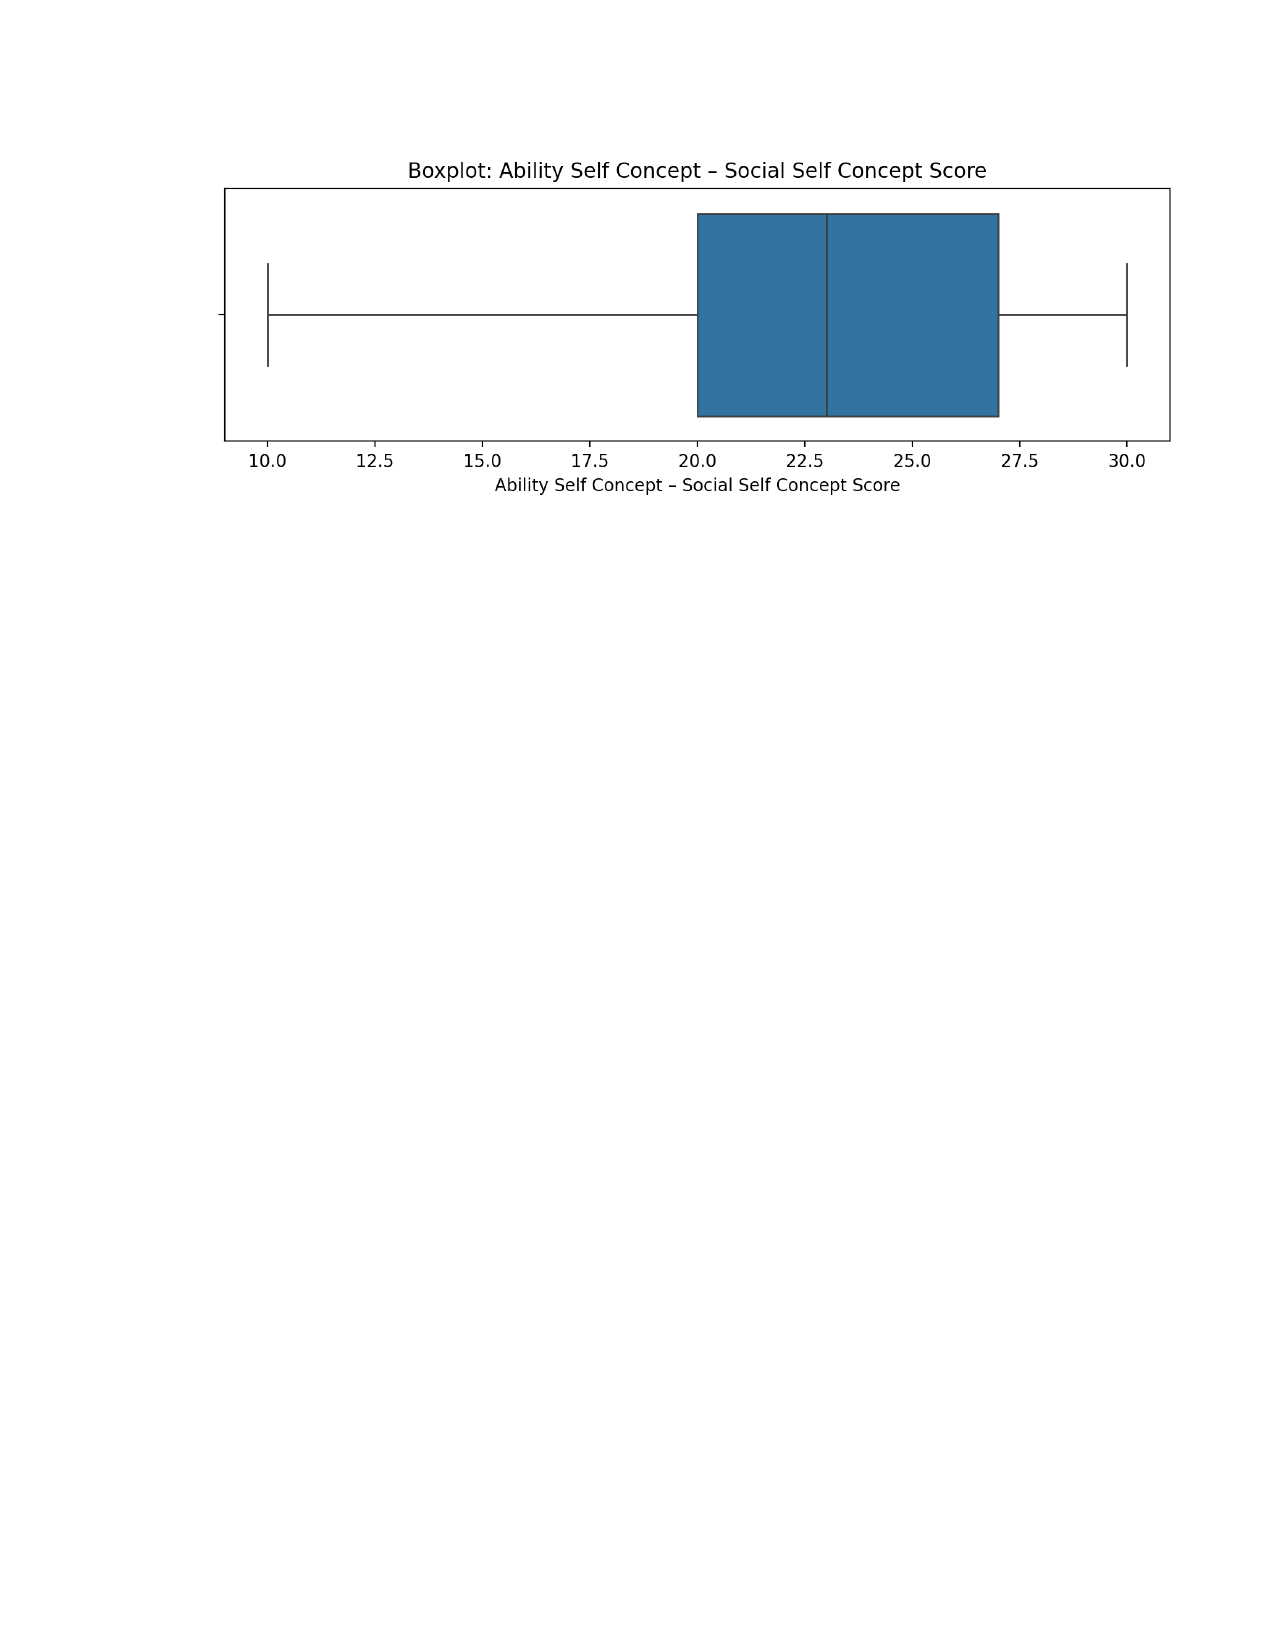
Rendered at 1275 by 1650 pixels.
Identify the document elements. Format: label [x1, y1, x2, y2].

picture [206, 150, 1182, 507]
